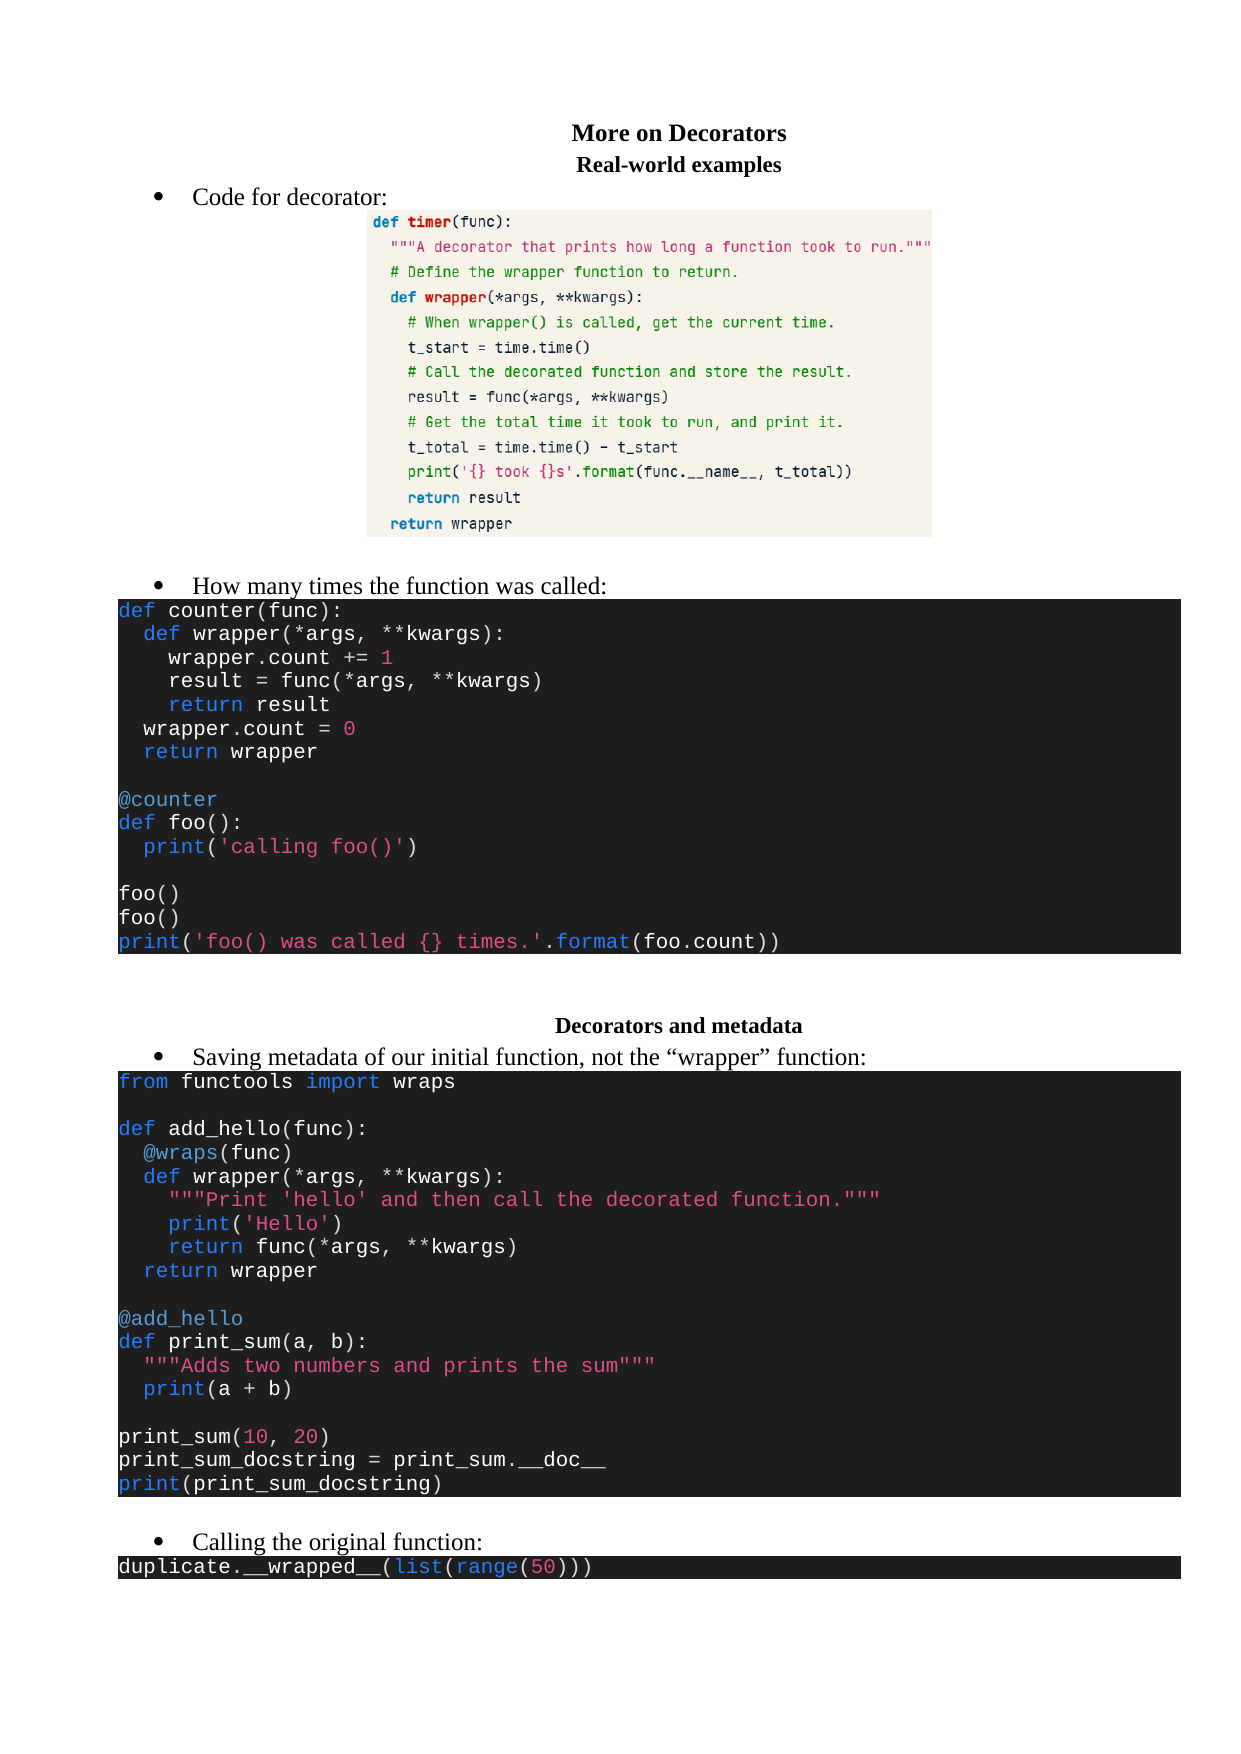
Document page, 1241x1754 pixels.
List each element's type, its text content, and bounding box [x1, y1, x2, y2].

text def foo(): [118, 812, 1181, 836]
text @add_hello [118, 1307, 1181, 1331]
text """Print 'hello' and then call the decorated function.""" [118, 1189, 1181, 1213]
text print(print_sum_docstring) [118, 1473, 1181, 1497]
text def add_hello(func): [118, 1118, 1181, 1142]
list Calling the original function: [154, 1527, 1181, 1556]
text return func(*args, **kwargs) [118, 1237, 1181, 1260]
text return wrapper [118, 1260, 1181, 1284]
text @wraps(func) [118, 1142, 1181, 1166]
text print('foo() was called {} times.'.format(foo.count)) [118, 931, 1181, 954]
text print_sum(10, 20) [118, 1426, 1181, 1449]
text from functools import wraps [118, 1071, 1181, 1095]
subtitle More on Decorators [118, 118, 1181, 147]
text duplicate.__wrapped__(list(range(50))) [118, 1556, 1181, 1579]
text def wrapper(*args, **kwargs): [118, 623, 1181, 647]
picture [366, 210, 933, 537]
text wrapper.count = 0 [118, 718, 1181, 741]
text wrapper.count += 1 [118, 647, 1181, 671]
text foo() [118, 907, 1181, 931]
text def wrapper(*args, **kwargs): [118, 1166, 1181, 1189]
text return result [118, 694, 1181, 718]
list How many times the function was called: [154, 571, 1181, 599]
subtitle Real-world examples [118, 151, 1181, 177]
list Code for decorator: [154, 182, 1181, 210]
text return wrapper [118, 741, 1181, 765]
text foo() [118, 883, 1181, 907]
text print('calling foo()') [118, 836, 1181, 860]
text print_sum_docstring = print_sum.__doc__ [118, 1449, 1181, 1473]
list Saving metadata of our initial function, not the “wrapper” function: [154, 1042, 1181, 1071]
text print('Hello') [118, 1213, 1181, 1237]
subtitle Decorators and metadata [118, 1012, 1181, 1038]
text def counter(func): [118, 599, 1181, 623]
text """Adds two numbers and prints the sum""" [118, 1355, 1181, 1378]
text result = func(*args, **kwargs) [118, 671, 1181, 694]
text @counter [118, 789, 1181, 812]
text print(a + b) [118, 1378, 1181, 1402]
text def print_sum(a, b): [118, 1331, 1181, 1355]
